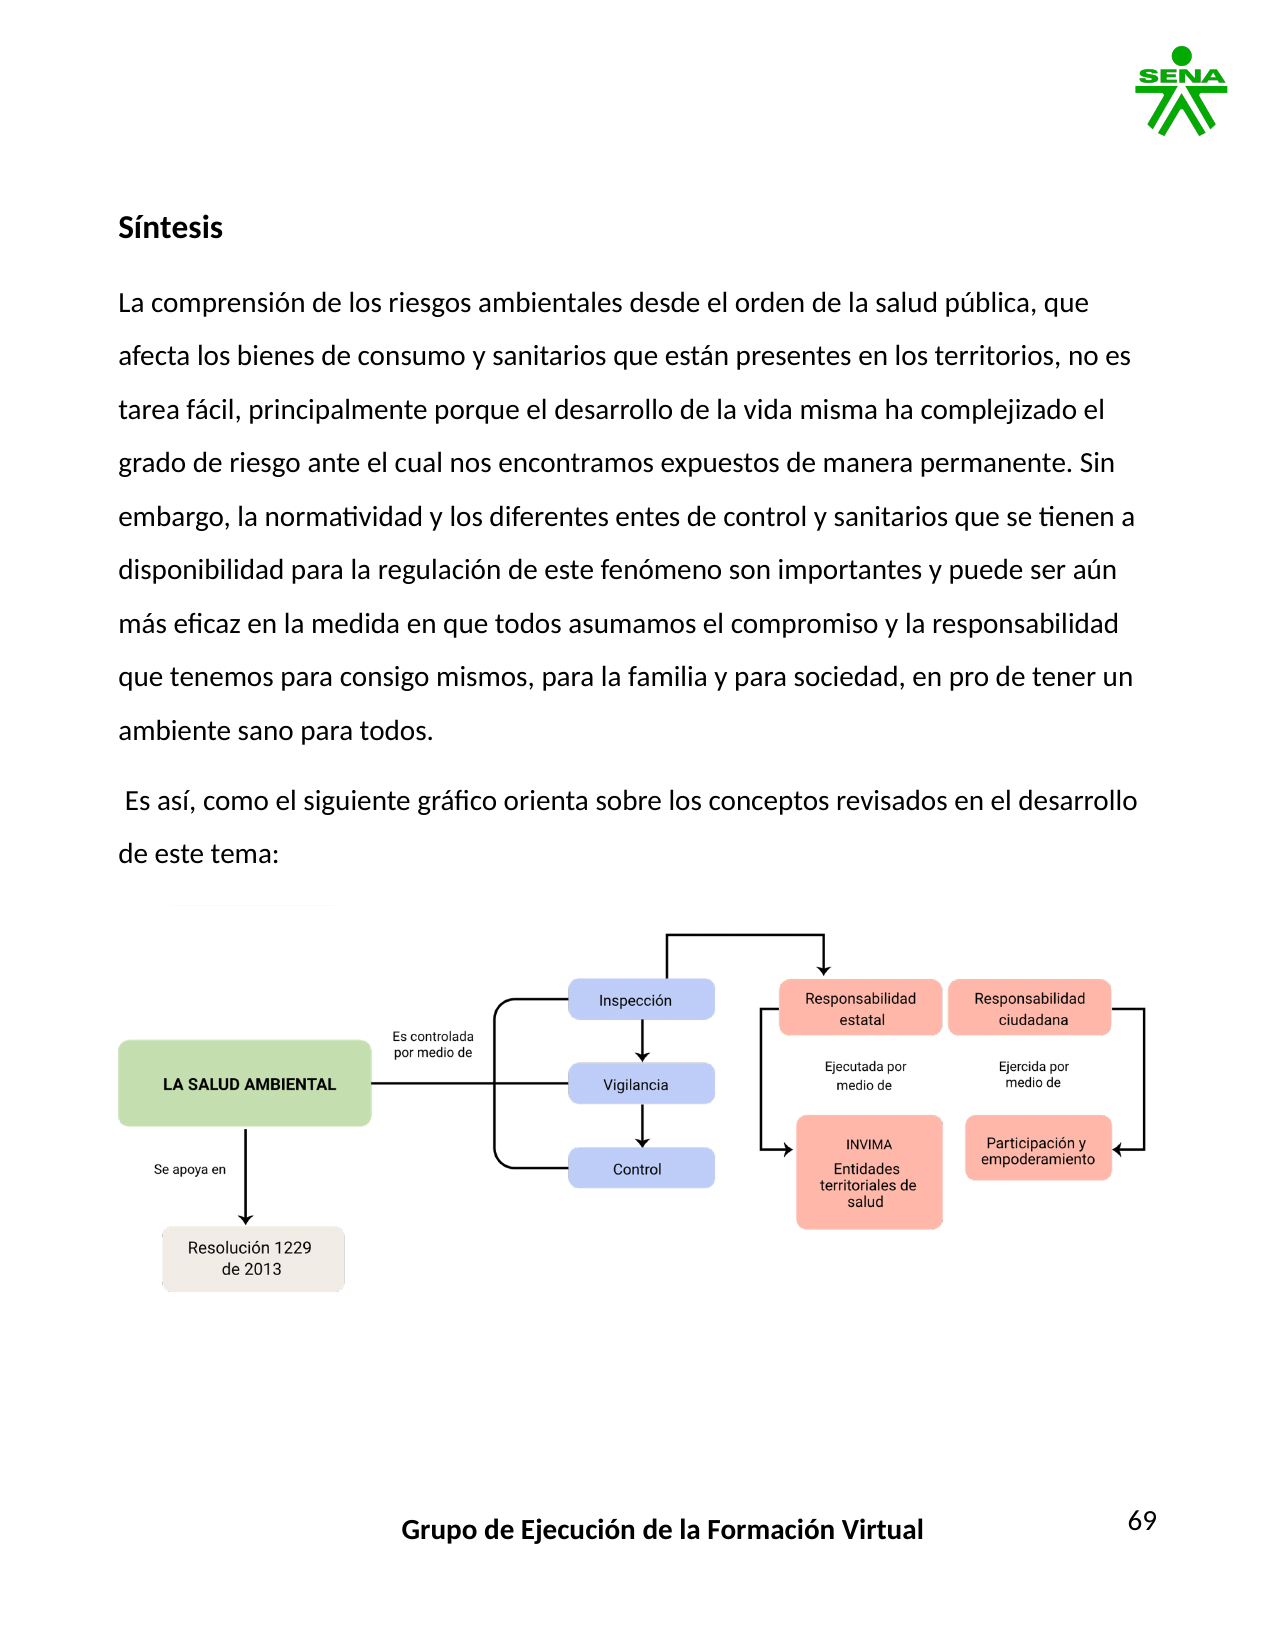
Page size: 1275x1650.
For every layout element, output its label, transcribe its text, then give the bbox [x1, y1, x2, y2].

picture [1135, 46, 1228, 136]
text Es así, como el siguiente gráfico orienta sobre los conceptos revisados en el desarrollo de este tema: [118, 782, 1157, 871]
text Síntesis [118, 206, 1157, 247]
text La comprensión de los riesgos ambientales desde el orden de la salud pública, que afecta los bienes de consumo y sanitarios que están presentes en los territorios, no es tarea fácil, principalmente porque el desarrollo de la vida misma ha complejizado el grado de riesgo ante el cual nos encontramos expuestos de manera permanente. Sin embargo, la normatividad y los diferentes entes de control y sanitarios que se tienen a disponibilidad para la regulación de este fenómeno son importantes y puede ser aún más eficaz en la medida en que todos asumamos el compromiso y la responsabilidad que tenemos para consigo mismos, para la familia y para sociedad, en pro de tener un ambiente sano para todos. [118, 284, 1157, 747]
picture [118, 905, 1157, 1292]
